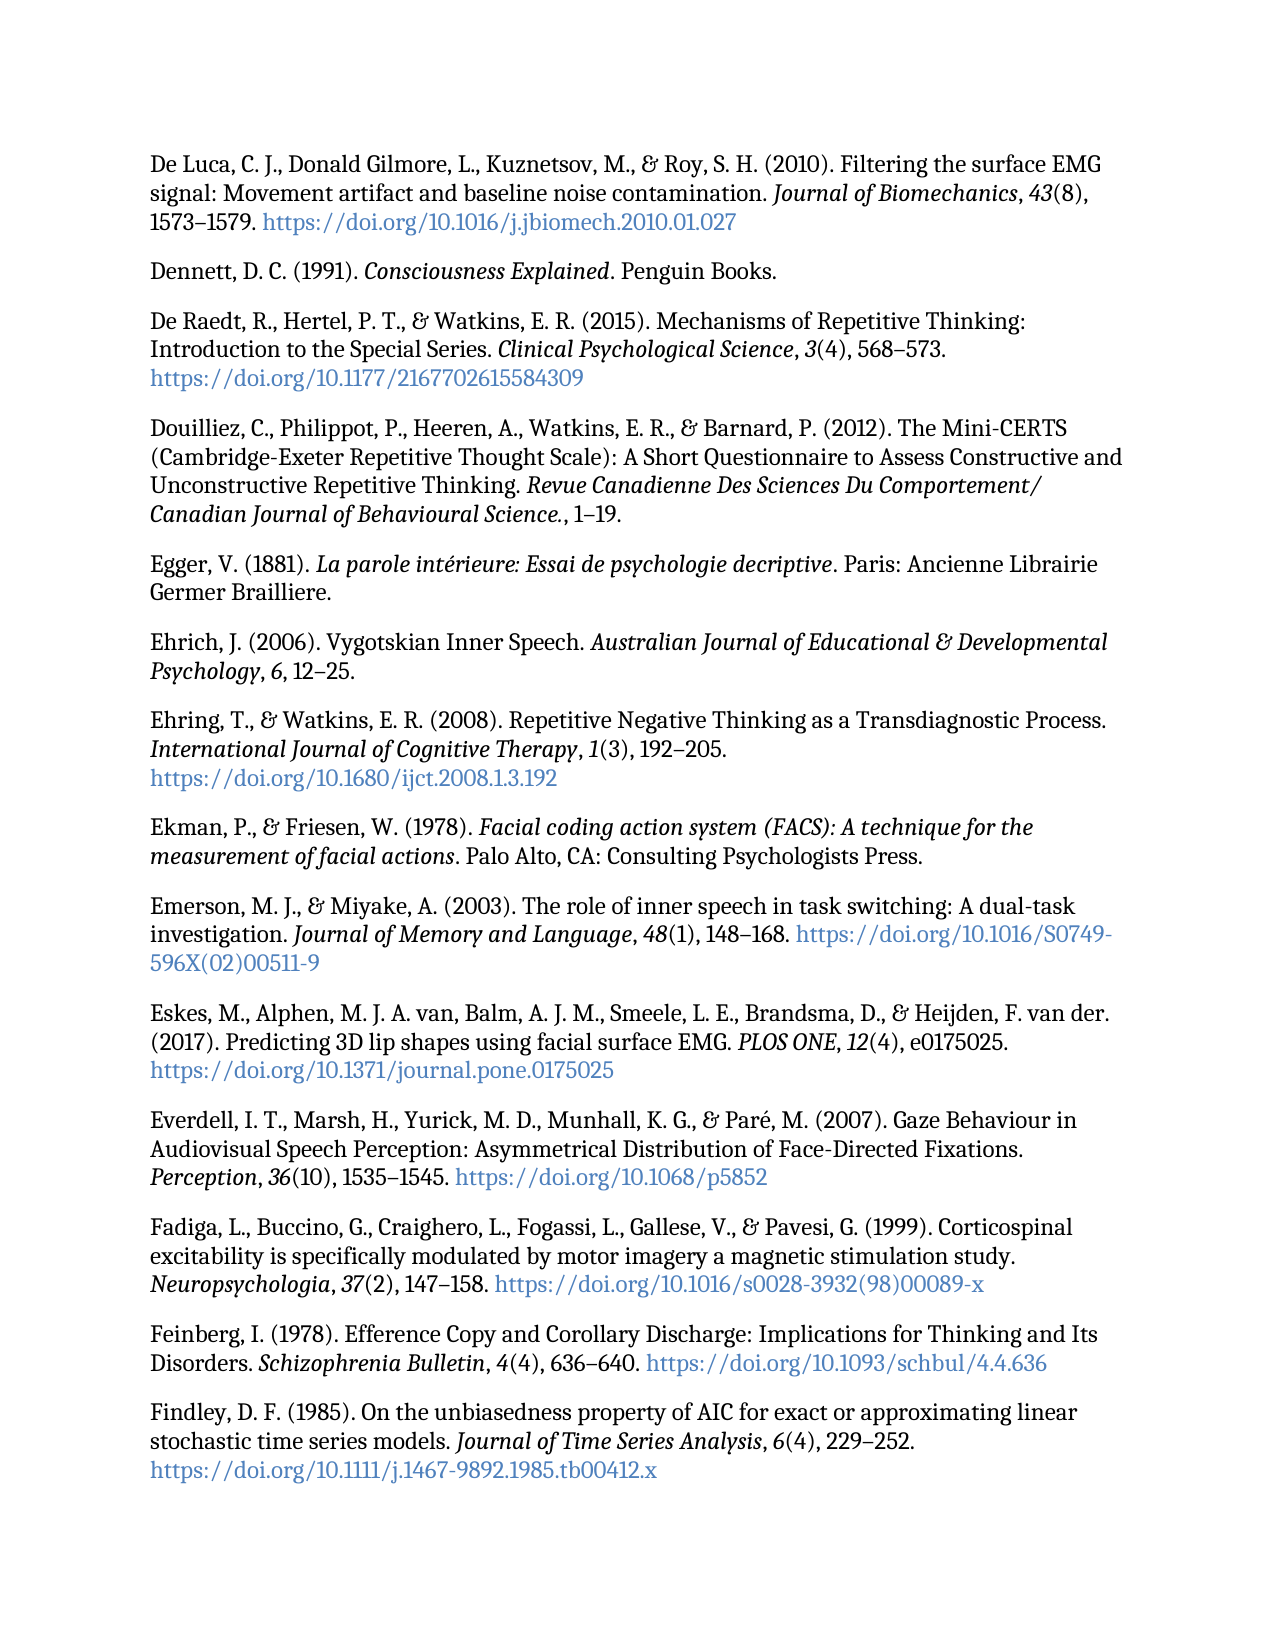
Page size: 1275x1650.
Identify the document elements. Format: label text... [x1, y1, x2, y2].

text Emerson, M. J., & Miyake, A. (2003). The role of inner speech in task switching: A dual-task investigation. Journal of Memory and Language, 48(1), 148–168. https://doi.org/10.1016/S0749-596X(02)00511-9 [150, 892, 1125, 978]
text Everdell, I. T., Marsh, H., Yurick, M. D., Munhall, K. G., & Paré, M. (2007). Gaze Behaviour in Audiovisual Speech Perception: Asymmetrical Distribution of Face-Directed Fixations. Perception, 36(10), 1535–1545. https://doi.org/10.1068/p5852 [150, 1106, 1125, 1192]
text Ehrich, J. (2006). Vygotskian Inner Speech. Australian Journal of Educational & Developmental Psychology, 6, 12–25. [150, 628, 1125, 685]
text Eskes, M., Alphen, M. J. A. van, Balm, A. J. M., Smeele, L. E., Brandsma, D., & Heijden, F. van der. (2017). Predicting 3D lip shapes using facial surface EMG. PLOS ONE, 12(4), e0175025. https://doi.org/10.1371/journal.pone.0175025 [150, 999, 1125, 1085]
text Feinberg, I. (1978). Efference Copy and Corollary Discharge: Implications for Thinking and Its Disorders. Schizophrenia Bulletin, 4(4), 636–640. https://doi.org/10.1093/schbul/4.4.636 [150, 1320, 1125, 1377]
text Dennett, D. C. (1991). Consciousness Explained. Penguin Books. [150, 257, 1125, 286]
text Fadiga, L., Buccino, G., Craighero, L., Fogassi, L., Gallese, V., & Pavesi, G. (1999). Corticospinal excitability is specifically modulated by motor imagery a magnetic stimulation study. Neuropsychologia, 37(2), 147–158. https://doi.org/10.1016/s0028-3932(98)00089-x [150, 1213, 1125, 1299]
text Douilliez, C., Philippot, P., Heeren, A., Watkins, E. R., & Barnard, P. (2012). The Mini-CERTS (Cambridge-Exeter Repetitive Thought Scale): A Short Questionnaire to Assess Constructive and Unconstructive Repetitive Thinking. Revue Canadienne Des Sciences Du Comportement/ Canadian Journal of Behavioural Science., 1–19. [150, 414, 1125, 529]
text De Luca, C. J., Donald Gilmore, L., Kuznetsov, M., & Roy, S. H. (2010). Filtering the surface EMG signal: Movement artifact and baseline noise contamination. Journal of Biomechanics, 43(8), 1573–1579. https://doi.org/10.1016/j.jbiomech.2010.01.027 [150, 150, 1125, 236]
text Findley, D. F. (1985). On the unbiasedness property of AIC for exact or approximating linear stochastic time series models. Journal of Time Series Analysis, 6(4), 229–252. https://doi.org/10.1111/j.1467-9892.1985.tb00412.x [150, 1398, 1125, 1484]
text De Raedt, R., Hertel, P. T., & Watkins, E. R. (2015). Mechanisms of Repetitive Thinking: Introduction to the Special Series. Clinical Psychological Science, 3(4), 568–573. https://doi.org/10.1177/2167702615584309 [150, 307, 1125, 393]
text Egger, V. (1881). La parole intérieure: Essai de psychologie decriptive. Paris: Ancienne Librairie Germer Brailliere. [150, 549, 1125, 607]
text Ehring, T., & Watkins, E. R. (2008). Repetitive Negative Thinking as a Transdiagnostic Process. International Journal of Cognitive Therapy, 1(3), 192–205. https://doi.org/10.1680/ijct.2008.1.3.192 [150, 706, 1125, 792]
text Ekman, P., & Friesen, W. (1978). Facial coding action system (FACS): A technique for the measurement of facial actions. Palo Alto, CA: Consulting Psychologists Press. [150, 813, 1125, 871]
